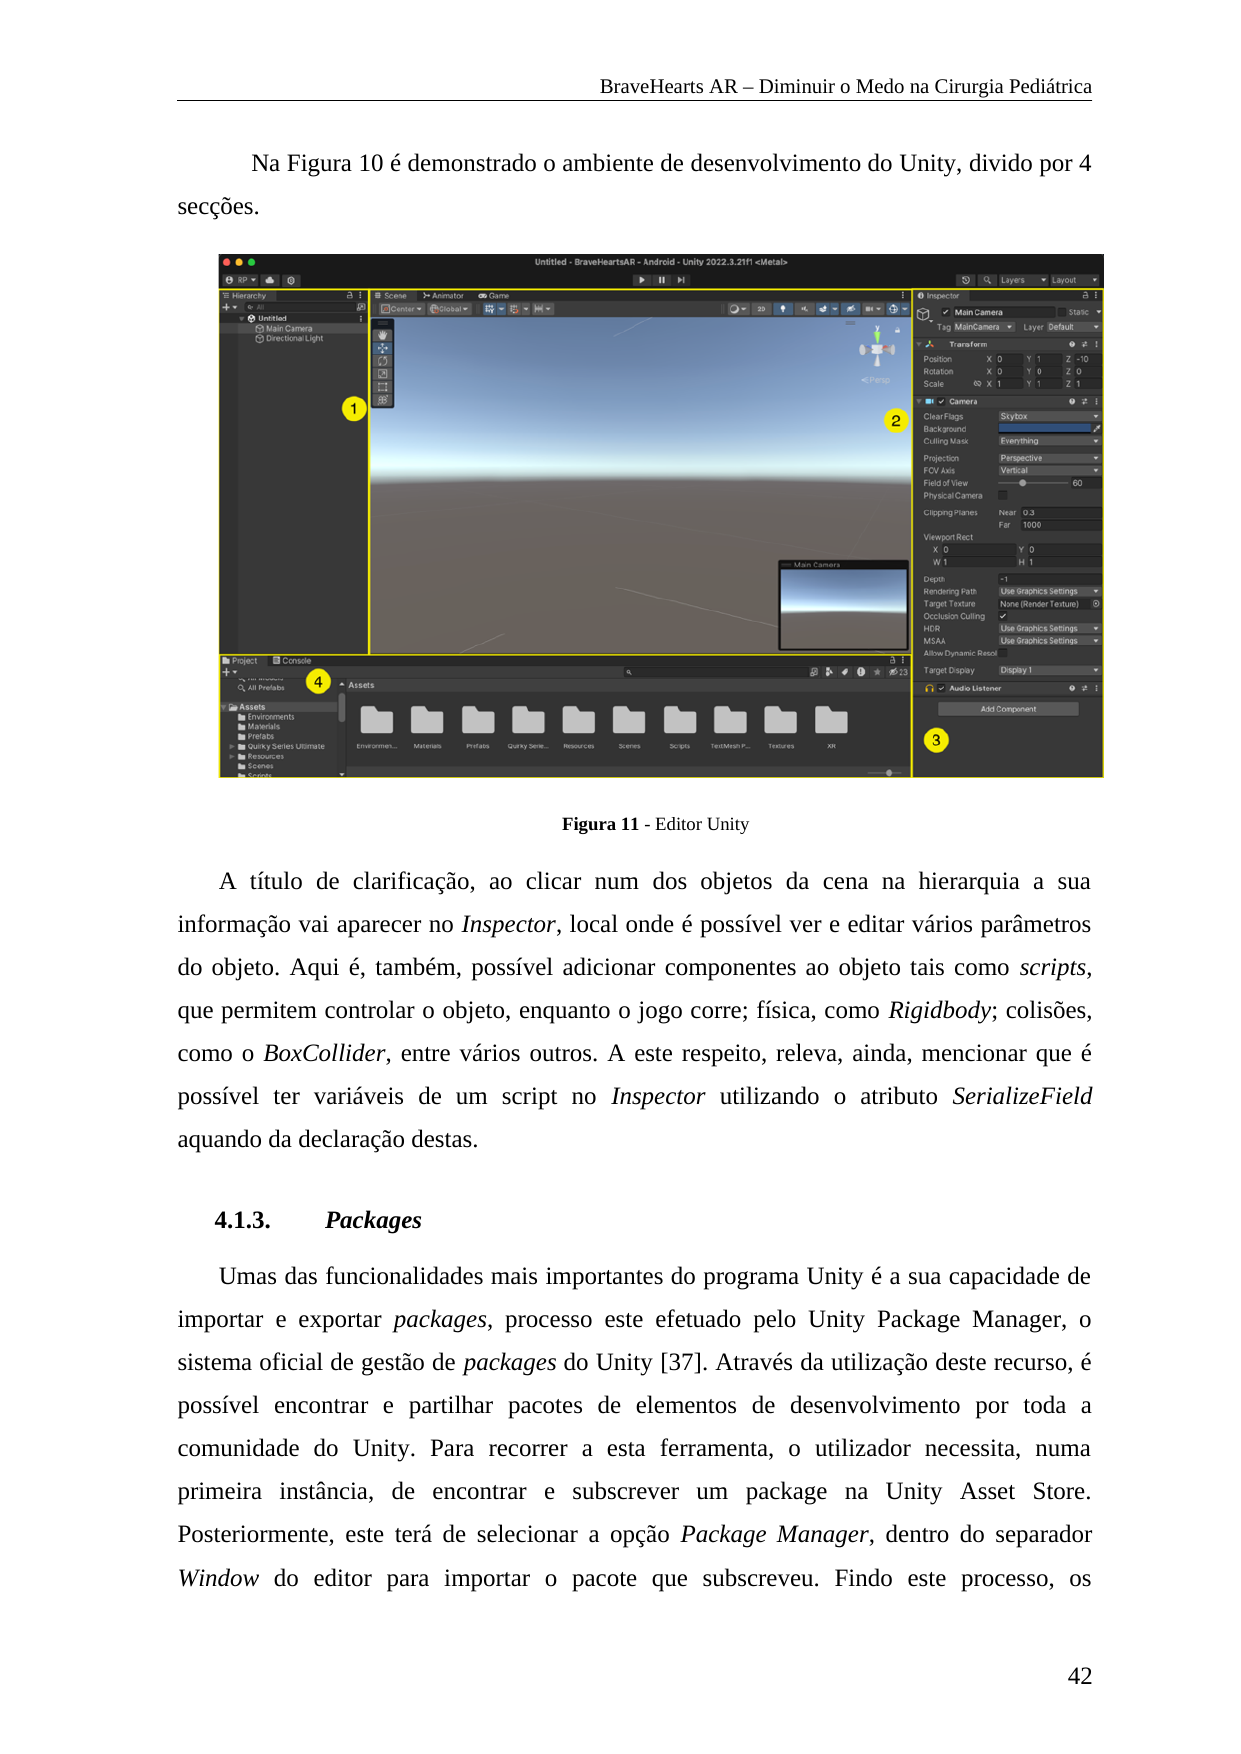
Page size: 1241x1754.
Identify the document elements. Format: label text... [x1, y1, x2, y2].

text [177, 1261, 1092, 1591]
text Figura 11 - Editor Unity [177, 813, 1092, 834]
subtitle Packages [214, 1205, 1092, 1234]
text Na Figura 10 é demonstrado o ambiente de desenvolvimento do Unity, divido por 4 secções. [177, 148, 1092, 219]
picture [218, 254, 1104, 778]
text A título de clarificação, ao clicar num dos objetos da cena na hierarquia a sua informação vai aparecer no Inspector, local onde é possível ver e editar vários parâmetros do objeto. Aqui é, também, possível adicionar componentes ao objeto tais como scripts, que permitem controlar o objeto, enquanto o jogo corre; física, como Rigidbody; colisões, como o BoxCollider, entre vários outros. A este respeito, releva, ainda, mencionar que é possível ter variáveis de um script no Inspector utilizando o atributo SerializeField aquando da declaração destas. [177, 866, 1092, 1153]
